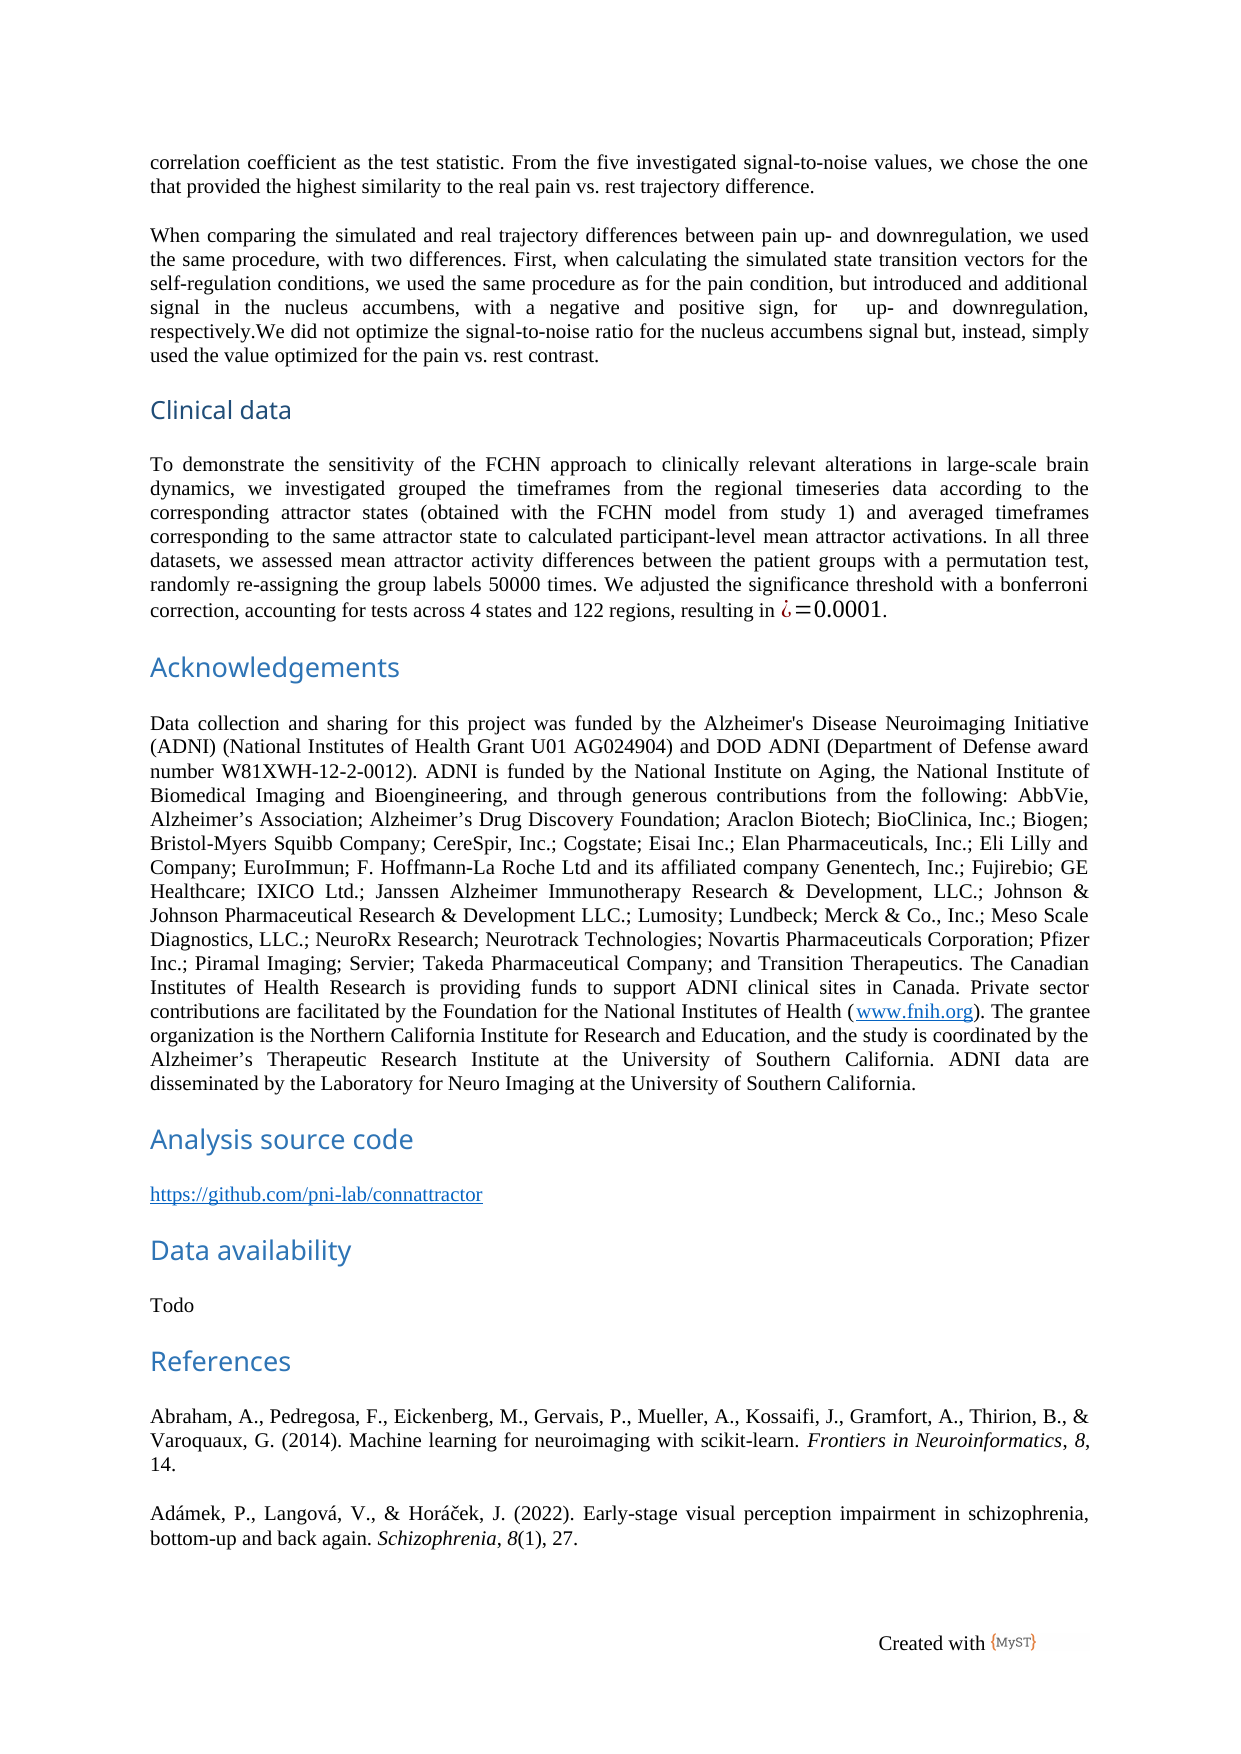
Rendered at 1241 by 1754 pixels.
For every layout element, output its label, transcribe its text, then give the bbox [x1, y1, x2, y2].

text When comparing the simulated and real trajectory differences between pain up- and downregulation, we used the same procedure, with two differences. First, when calculating the simulated state transition vectors for the self-regulation conditions, we used the same procedure as for the pain condition, but introduced and additional signal in the nucleus accumbens, with a negative and positive sign, for up- and downregulation, respectively.We did not optimize the signal-to-noise ratio for the nucleus accumbens signal but, instead, simply used the value optimized for the pain vs. rest contrast. [150, 223, 1090, 367]
text Data collection and sharing for this project was funded by the Alzheimer's Disease Neuroimaging Initiative (ADNI) (National Institutes of Health Grant U01 AG024904) and DOD ADNI (Department of Defense award number W81XWH-12-2-0012). ADNI is funded by the National Institute on Aging, the National Institute of Biomedical Imaging and Bioengineering, and through generous contributions from the following: AbbVie, Alzheimer’s Association; Alzheimer’s Drug Discovery Foundation; Araclon Biotech; BioClinica, Inc.; Biogen; Bristol-Myers Squibb Company; CereSpir, Inc.; Cogstate; Eisai Inc.; Elan Pharmaceuticals, Inc.; Eli Lilly and Company; EuroImmun; F. Hoffmann-La Roche Ltd and its affiliated company Genentech, Inc.; Fujirebio; GE Healthcare; IXICO Ltd.; Janssen Alzheimer Immunotherapy Research & Development, LLC.; Johnson & Johnson Pharmaceutical Research & Development LLC.; Lumosity; Lundbeck; Merck & Co., Inc.; Meso Scale Diagnostics, LLC.; NeuroRx Research; Neurotrack Technologies; Novartis Pharmaceuticals Corporation; Pfizer Inc.; Piramal Imaging; Servier; Takeda Pharmaceutical Company; and Transition Therapeutics. The Canadian Institutes of Health Research is providing funds to support ADNI clinical sites in Canada. Private sector contributions are facilitated by the Foundation for the National Institutes of Health (www.fnih.org). The grantee organization is the Northern California Institute for Research and Education, and the study is coordinated by the Alzheimer’s Therapeutic Research Institute at the University of Southern California. ADNI data are disseminated by the Laboratory for Neuro Imaging at the University of Southern California. [150, 710, 1090, 1095]
picture [990, 1633, 1091, 1651]
subtitle Clinical data [150, 392, 1090, 427]
text Todo [150, 1293, 1090, 1317]
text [150, 150, 1090, 198]
subtitle Data availability [150, 1231, 1090, 1268]
subtitle Analysis source code [150, 1120, 1090, 1157]
subtitle References [150, 1342, 1090, 1379]
text To demonstrate the sensitivity of the FCHN approach to clinically relevant alterations in large-scale brain dynamics, we investigated grouped the timeframes from the regional timeseries data according to the corresponding attractor states (obtained with the FCHN model from study 1) and averaged timeframes corresponding to the same attractor state to calculated participant-level mean attractor activations. In all three datasets, we assessed mean attractor activity differences between the patient groups with a permutation test, randomly re-assigning the group labels 50000 times. We adjusted the significance threshold with a bonferroni correction, accounting for tests across 4 states and 122 regions, resulting in . [150, 452, 1090, 623]
text Abraham, A., Pedregosa, F., Eickenberg, M., Gervais, P., Mueller, A., Kossaifi, J., Gramfort, A., Thirion, B., & Varoquaux, G. (2014). Machine learning for neuroimaging with scikit-learn. Frontiers in Neuroinformatics, 8, 14. [150, 1404, 1090, 1476]
text Adámek, P., Langová, V., & Horáček, J. (2022). Early-stage visual perception impairment in schizophrenia, bottom-up and back again. Schizophrenia, 8(1), 27. [150, 1501, 1090, 1549]
subtitle Acknowledgements [150, 648, 1090, 685]
text https://​​github​​.com​​/pni​​-lab​​/connattractor [150, 1182, 1090, 1206]
